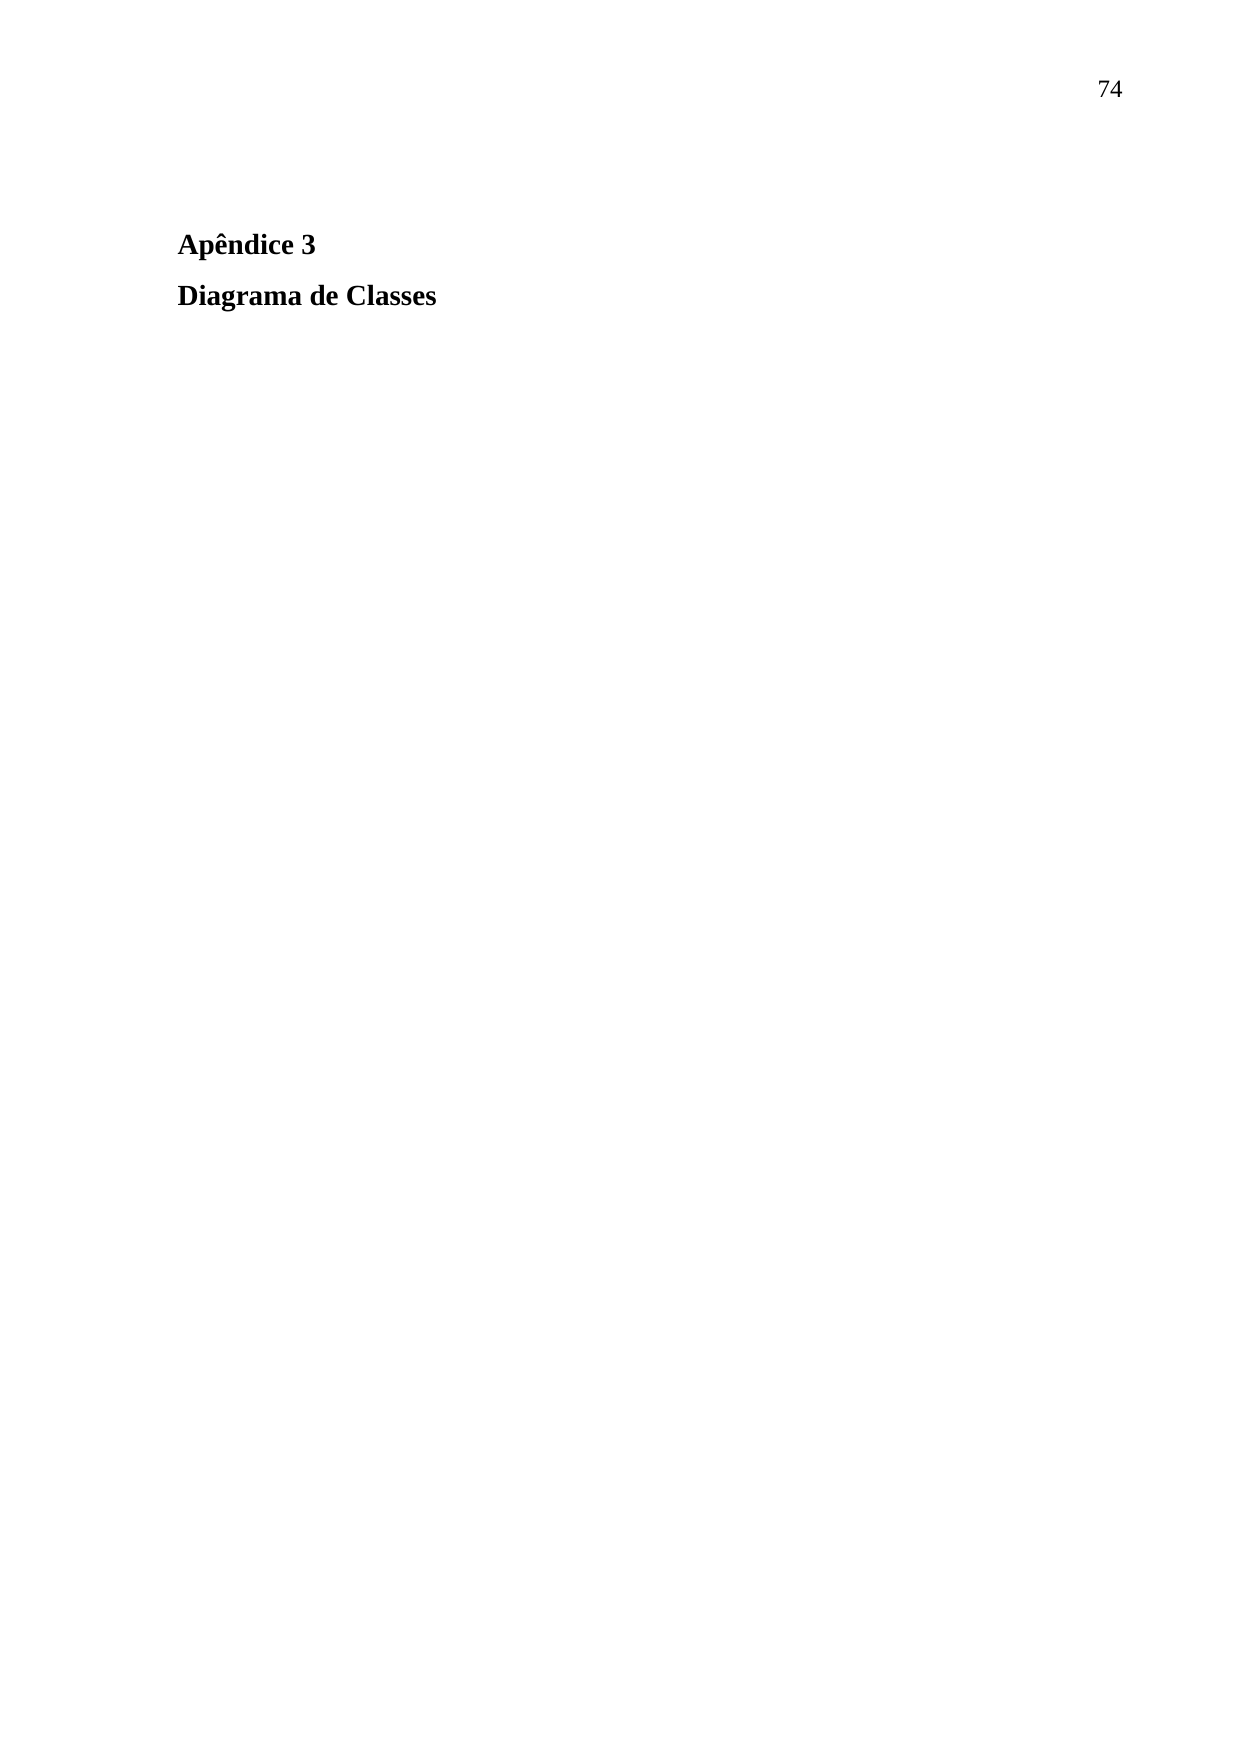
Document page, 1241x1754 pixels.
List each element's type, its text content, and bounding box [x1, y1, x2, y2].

subtitle Diagrama de Classes [177, 278, 1122, 312]
subtitle Apêndice 3 [177, 227, 1122, 261]
